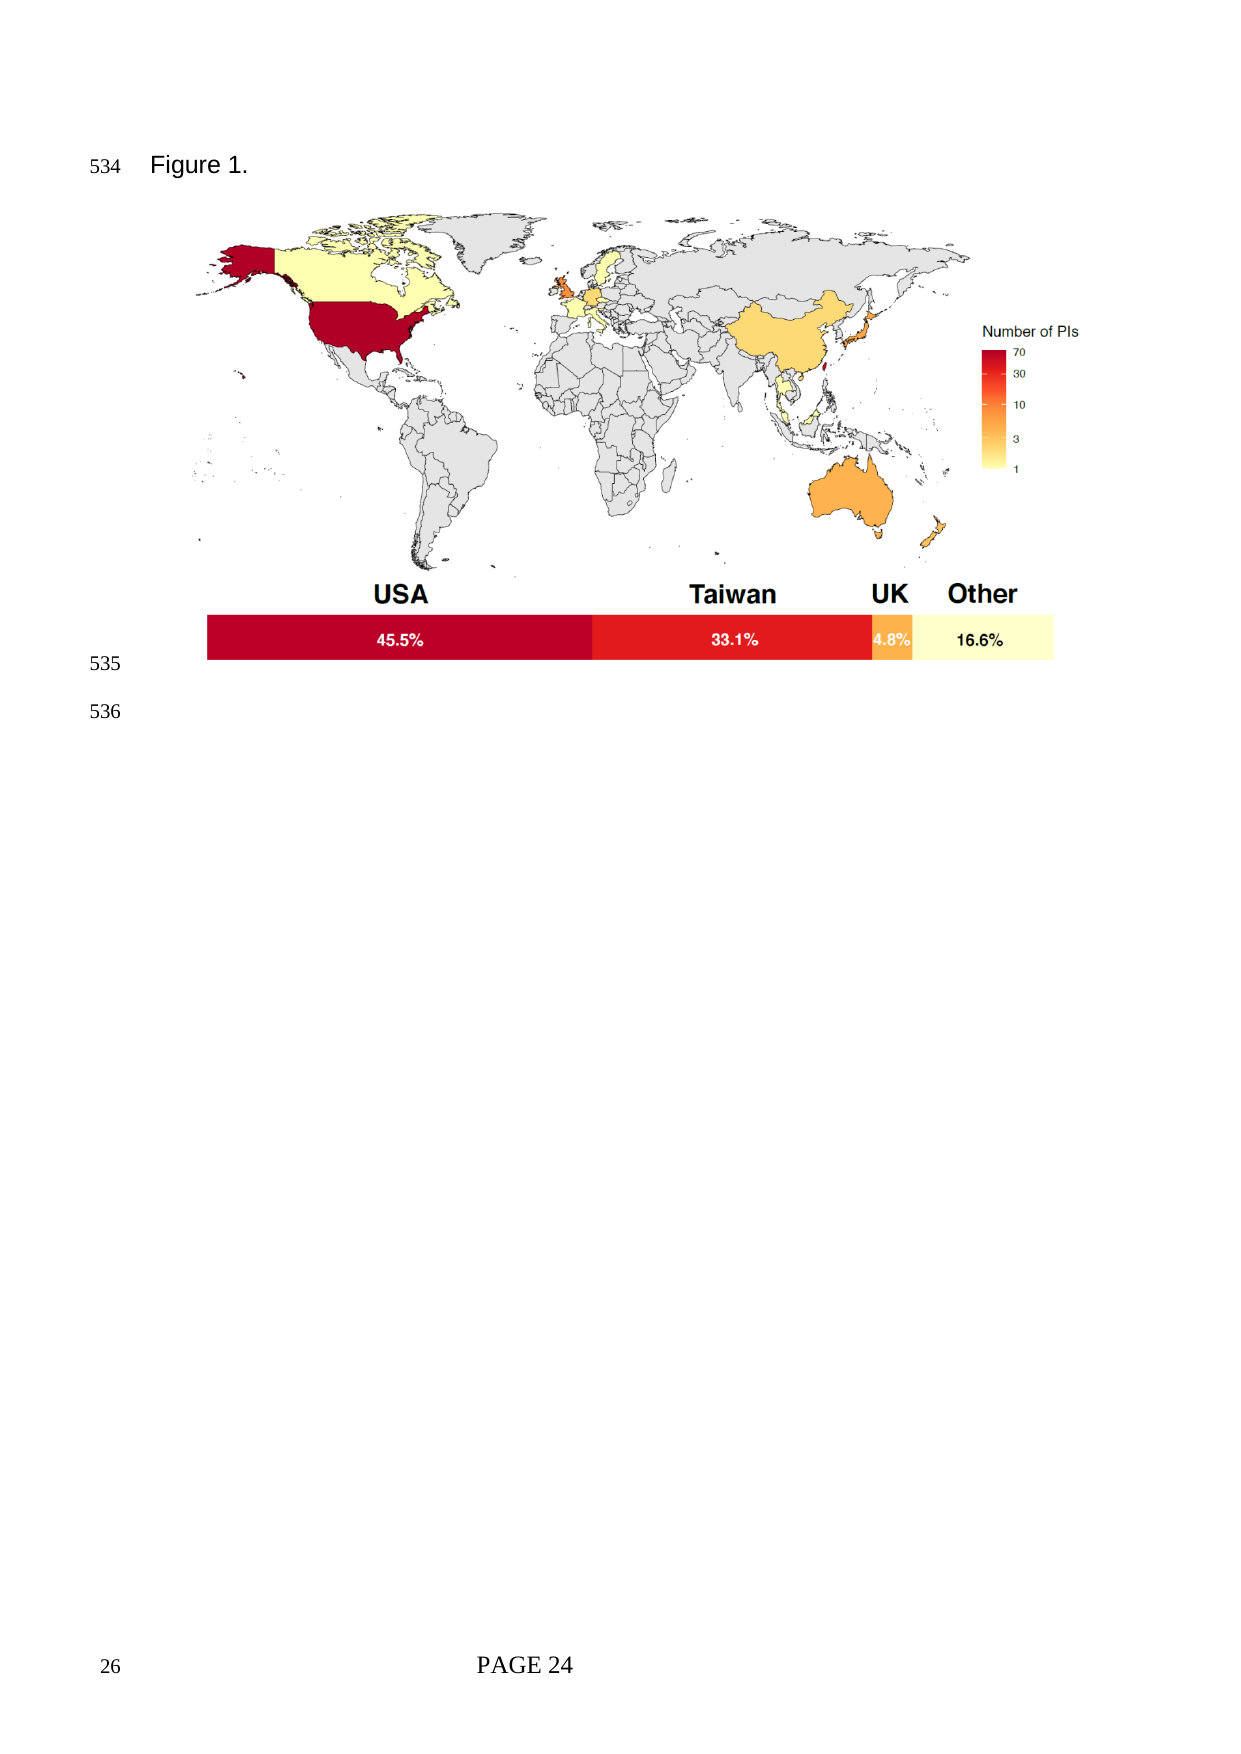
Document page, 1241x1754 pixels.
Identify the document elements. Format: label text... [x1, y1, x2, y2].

picture [150, 207, 1095, 671]
text Figure 1. [150, 150, 1090, 179]
